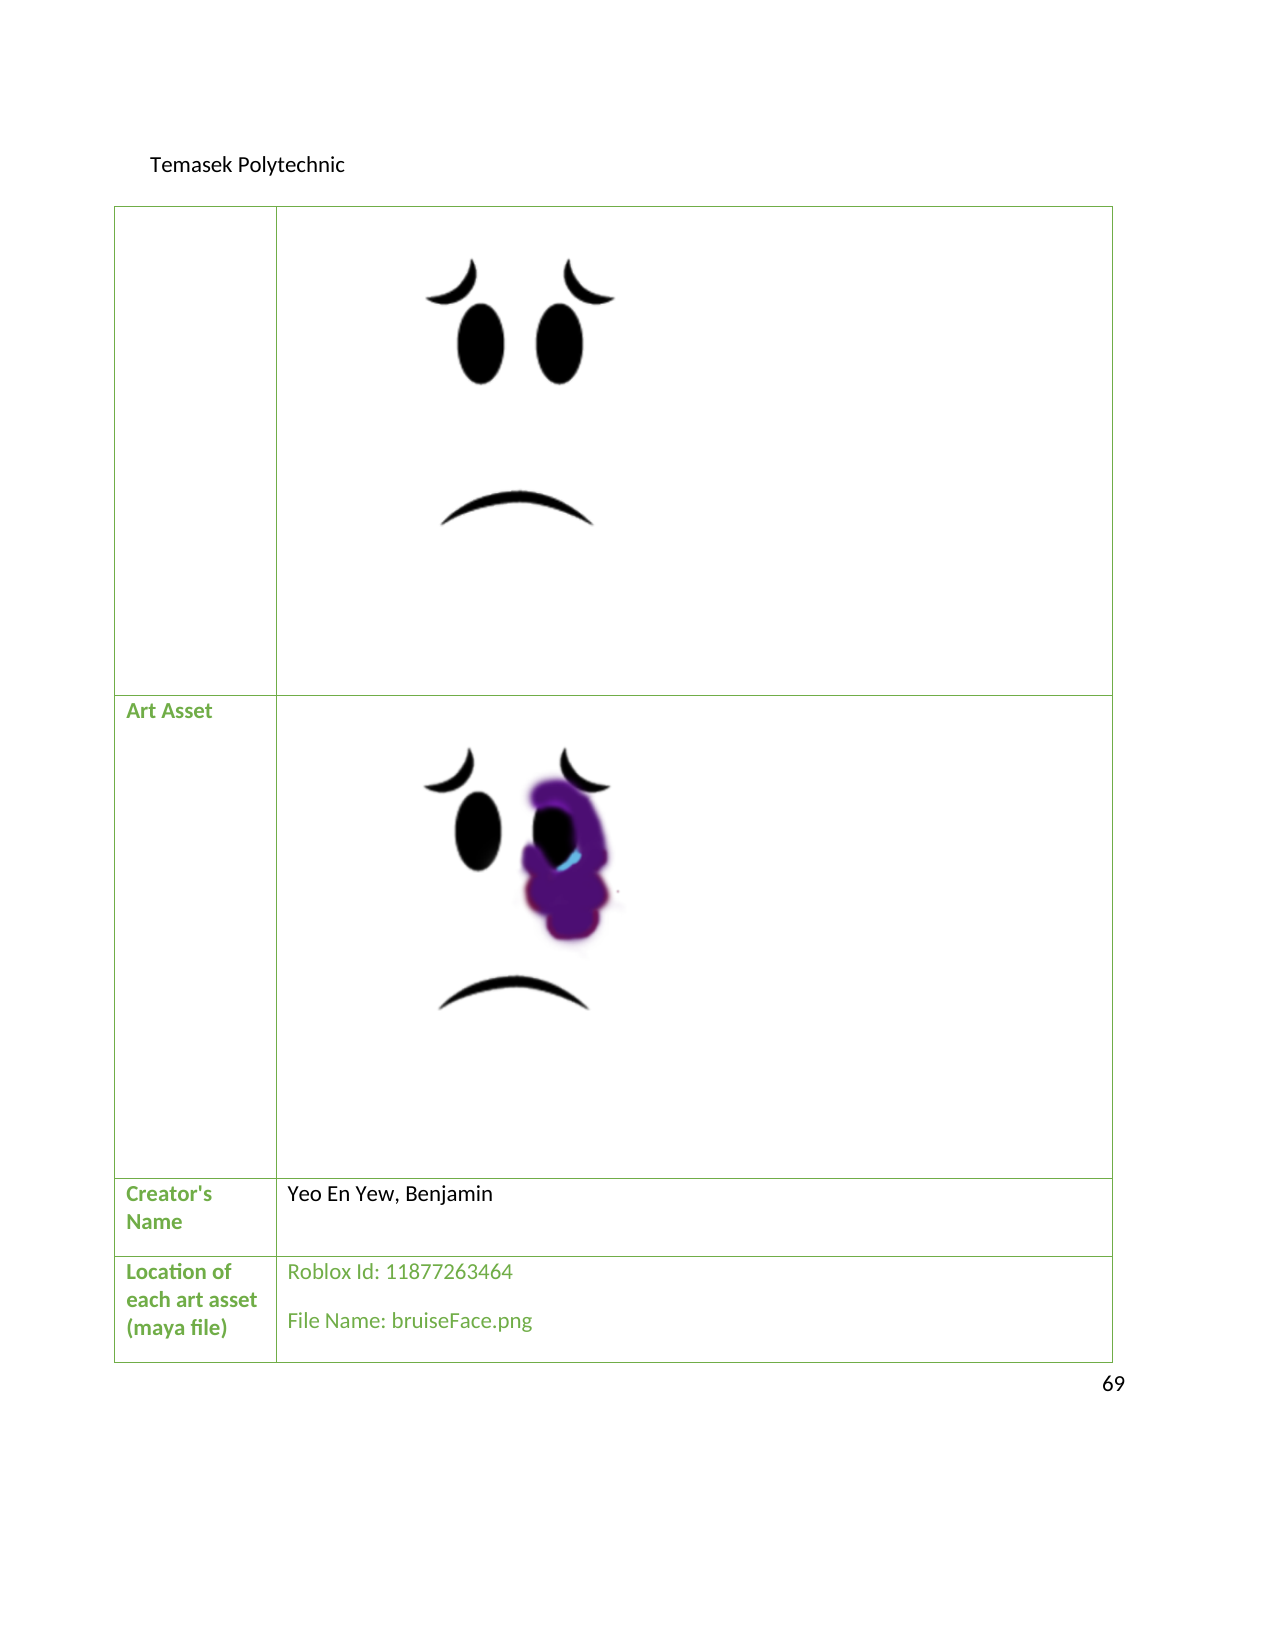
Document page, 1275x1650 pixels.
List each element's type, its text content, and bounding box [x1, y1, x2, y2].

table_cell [115, 207, 276, 695]
picture [287, 207, 755, 675]
table_cell [277, 696, 1112, 1178]
table_cell Location of each art asset (maya file) [115, 1257, 276, 1362]
table_cell Creator's Name [115, 1179, 276, 1256]
table_cell [277, 207, 1112, 695]
table_cell Roblox Id: 11877263464 File Name: bruiseFace.png [277, 1257, 1112, 1362]
table_cell Art Asset [115, 696, 276, 1178]
picture [287, 696, 749, 1157]
table_cell Yeo En Yew, Benjamin [277, 1179, 1112, 1256]
